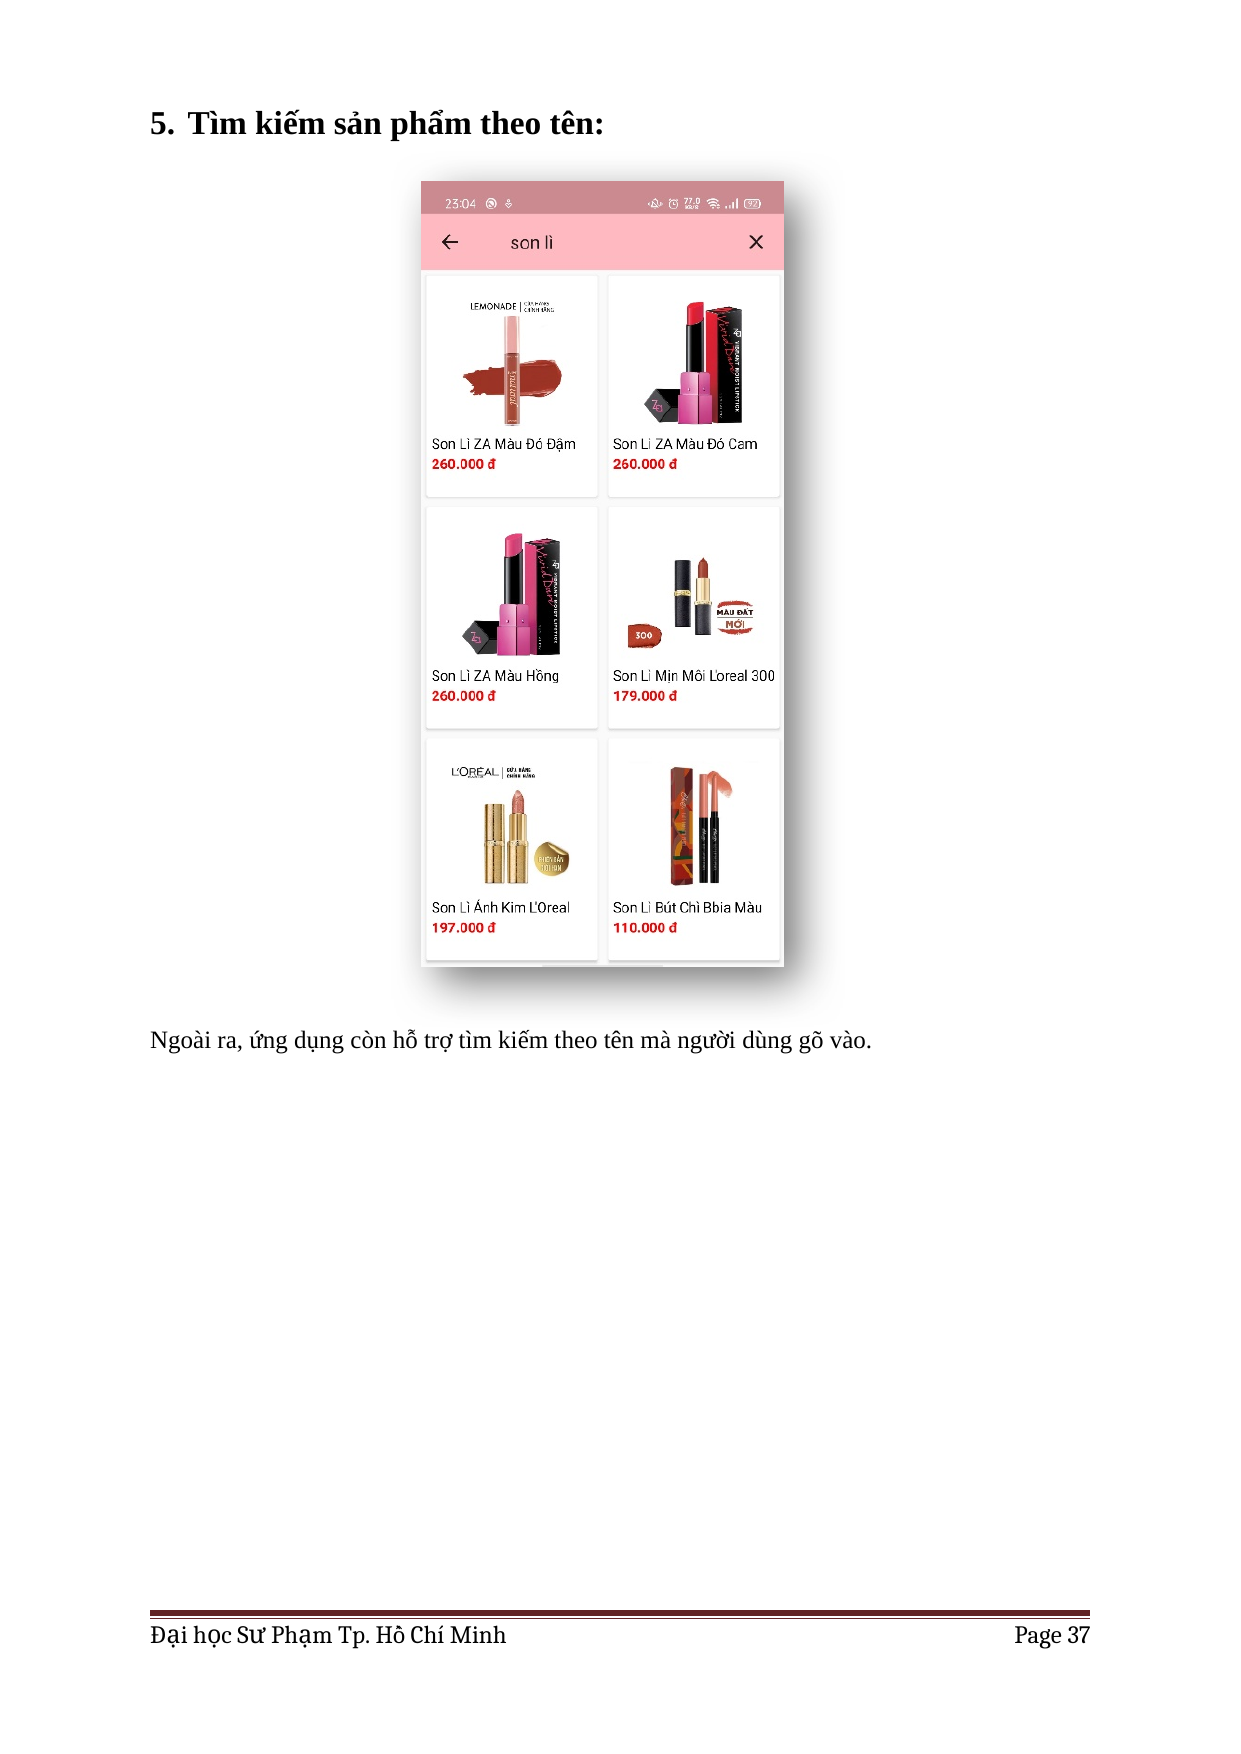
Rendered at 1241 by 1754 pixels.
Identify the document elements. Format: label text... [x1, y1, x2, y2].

text Ngoài ra, ứng dụng còn hỗ trợ tìm kiếm theo tên mà người dùng gõ vào. [150, 1025, 1090, 1054]
subtitle Tìm kiếm sản phẩm theo tên: [150, 103, 1090, 141]
picture [421, 181, 784, 967]
